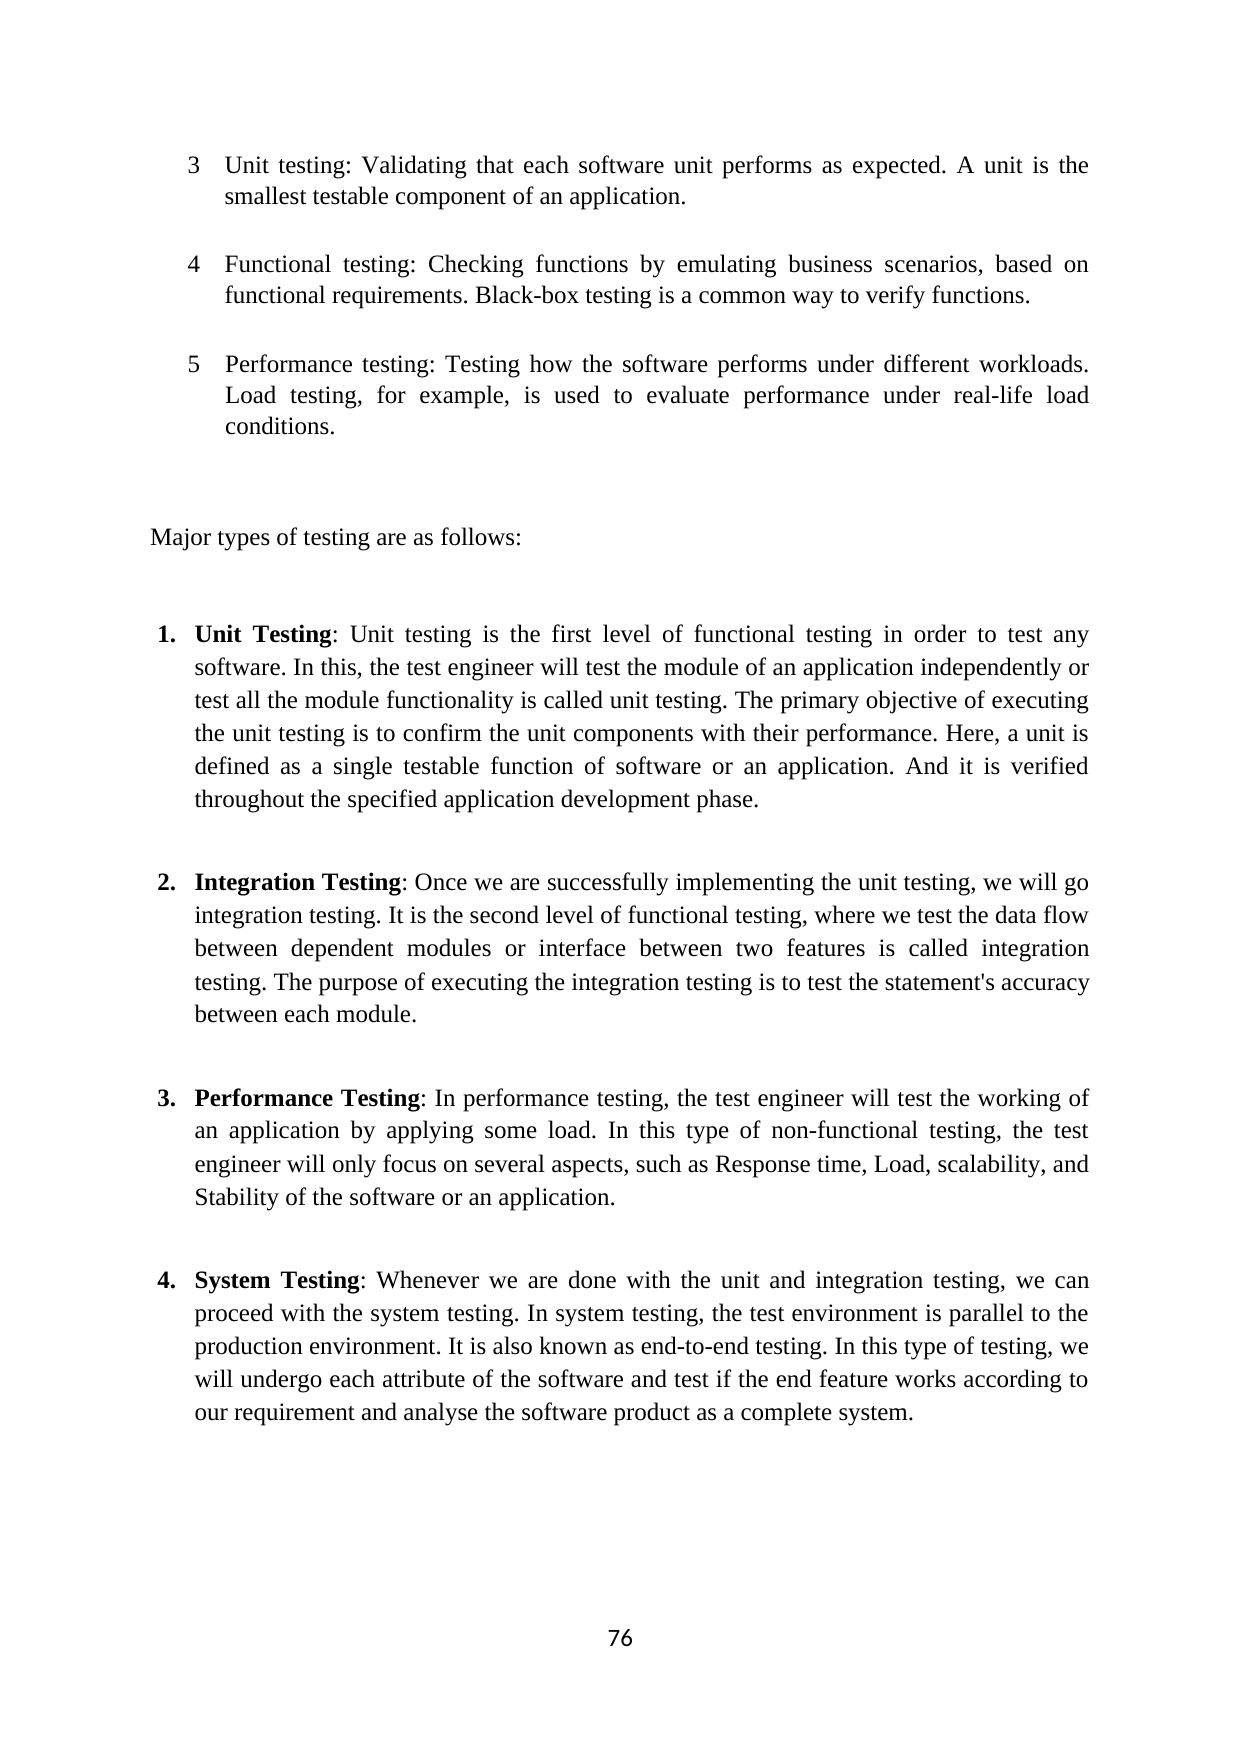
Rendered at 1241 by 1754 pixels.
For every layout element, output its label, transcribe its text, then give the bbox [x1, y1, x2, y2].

list Unit testing: Validating that each software unit performs as expected. A unit is the smallest testable component of an application. [187, 150, 1090, 210]
list System Testing: Whenever we are done with the unit and integration testing, we can proceed with the system testing. In system testing, the test environment is parallel to the production environment. It is also known as end-to-end testing. In this type of testing, we will undergo each attribute of the software and test if the end feature works according to our requirement and analyse the software product as a complete system. [157, 1265, 1090, 1426]
text Major types of testing are as follows: [150, 522, 1090, 551]
list Functional testing: Checking functions by emulating business scenarios, based on functional requirements. Black-box testing is a common way to verify functions. [187, 249, 1090, 309]
list Unit Testing: Unit testing is the first level of functional testing in order to test any software. In this, the test engineer will test the module of an application independently or test all the module functionality is called unit testing. The primary objective of executing the unit testing is to confirm the unit components with their performance. Here, a unit is defined as a single testable function of software or an application. And it is verified throughout the specified application development phase. [157, 619, 1090, 813]
list Performance testing: Testing how the software performs under different workloads. Load testing, for example, is used to evaluate performance under real-life load conditions. [187, 349, 1090, 440]
list Performance Testing: In performance testing, the test engineer will test the working of an application by applying some load. In this type of non-functional testing, the test engineer will only focus on several aspects, such as Response time, Load, scalability, and Stability of the software or an application. [157, 1083, 1090, 1210]
list Integration Testing: Once we are successfully implementing the unit testing, we will go integration testing. It is the second level of functional testing, where we test the data flow between dependent modules or interface between two features is called integration testing. The purpose of executing the integration testing is to test the statement's accuracy between each module. [157, 867, 1090, 1028]
